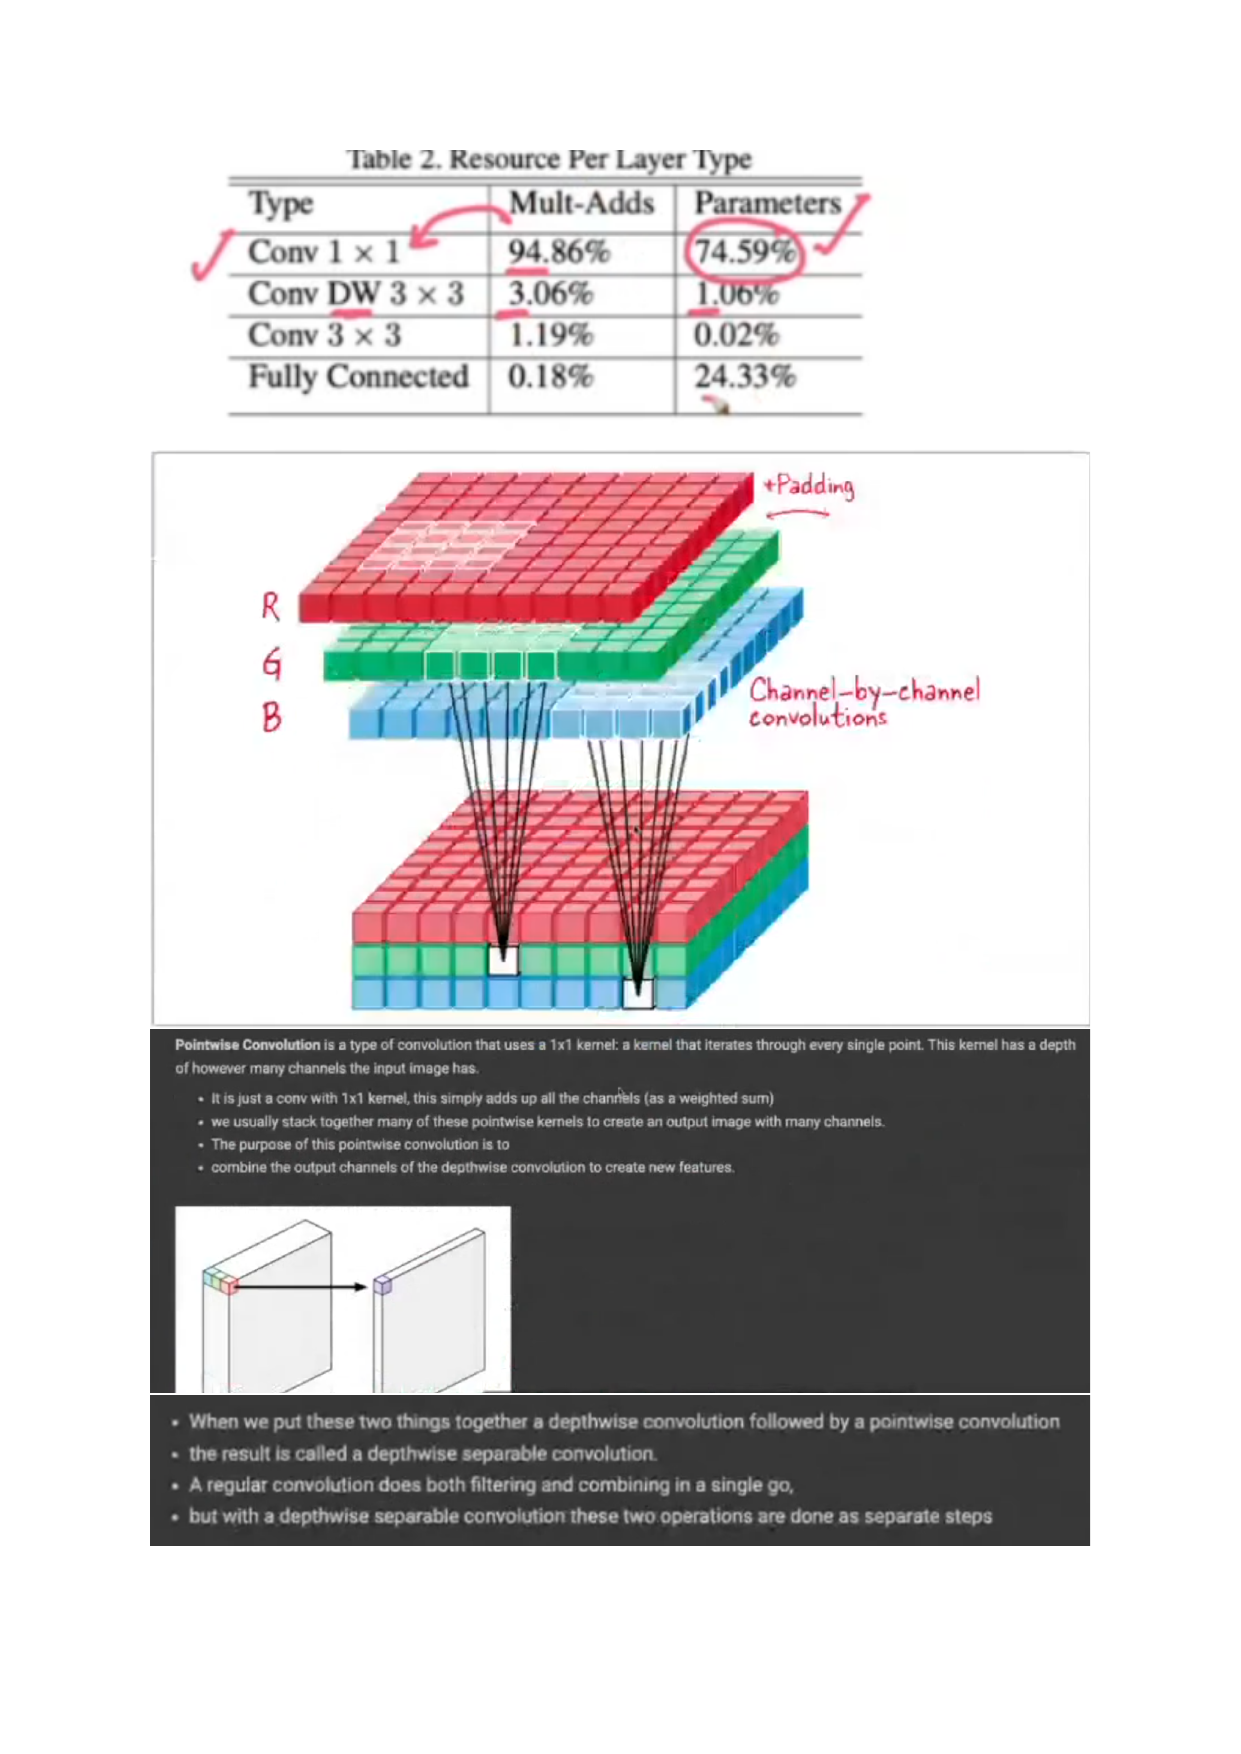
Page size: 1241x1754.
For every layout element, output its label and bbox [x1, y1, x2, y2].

picture [150, 1395, 1091, 1546]
picture [150, 150, 993, 446]
picture [150, 447, 1091, 1028]
picture [150, 1029, 1091, 1393]
